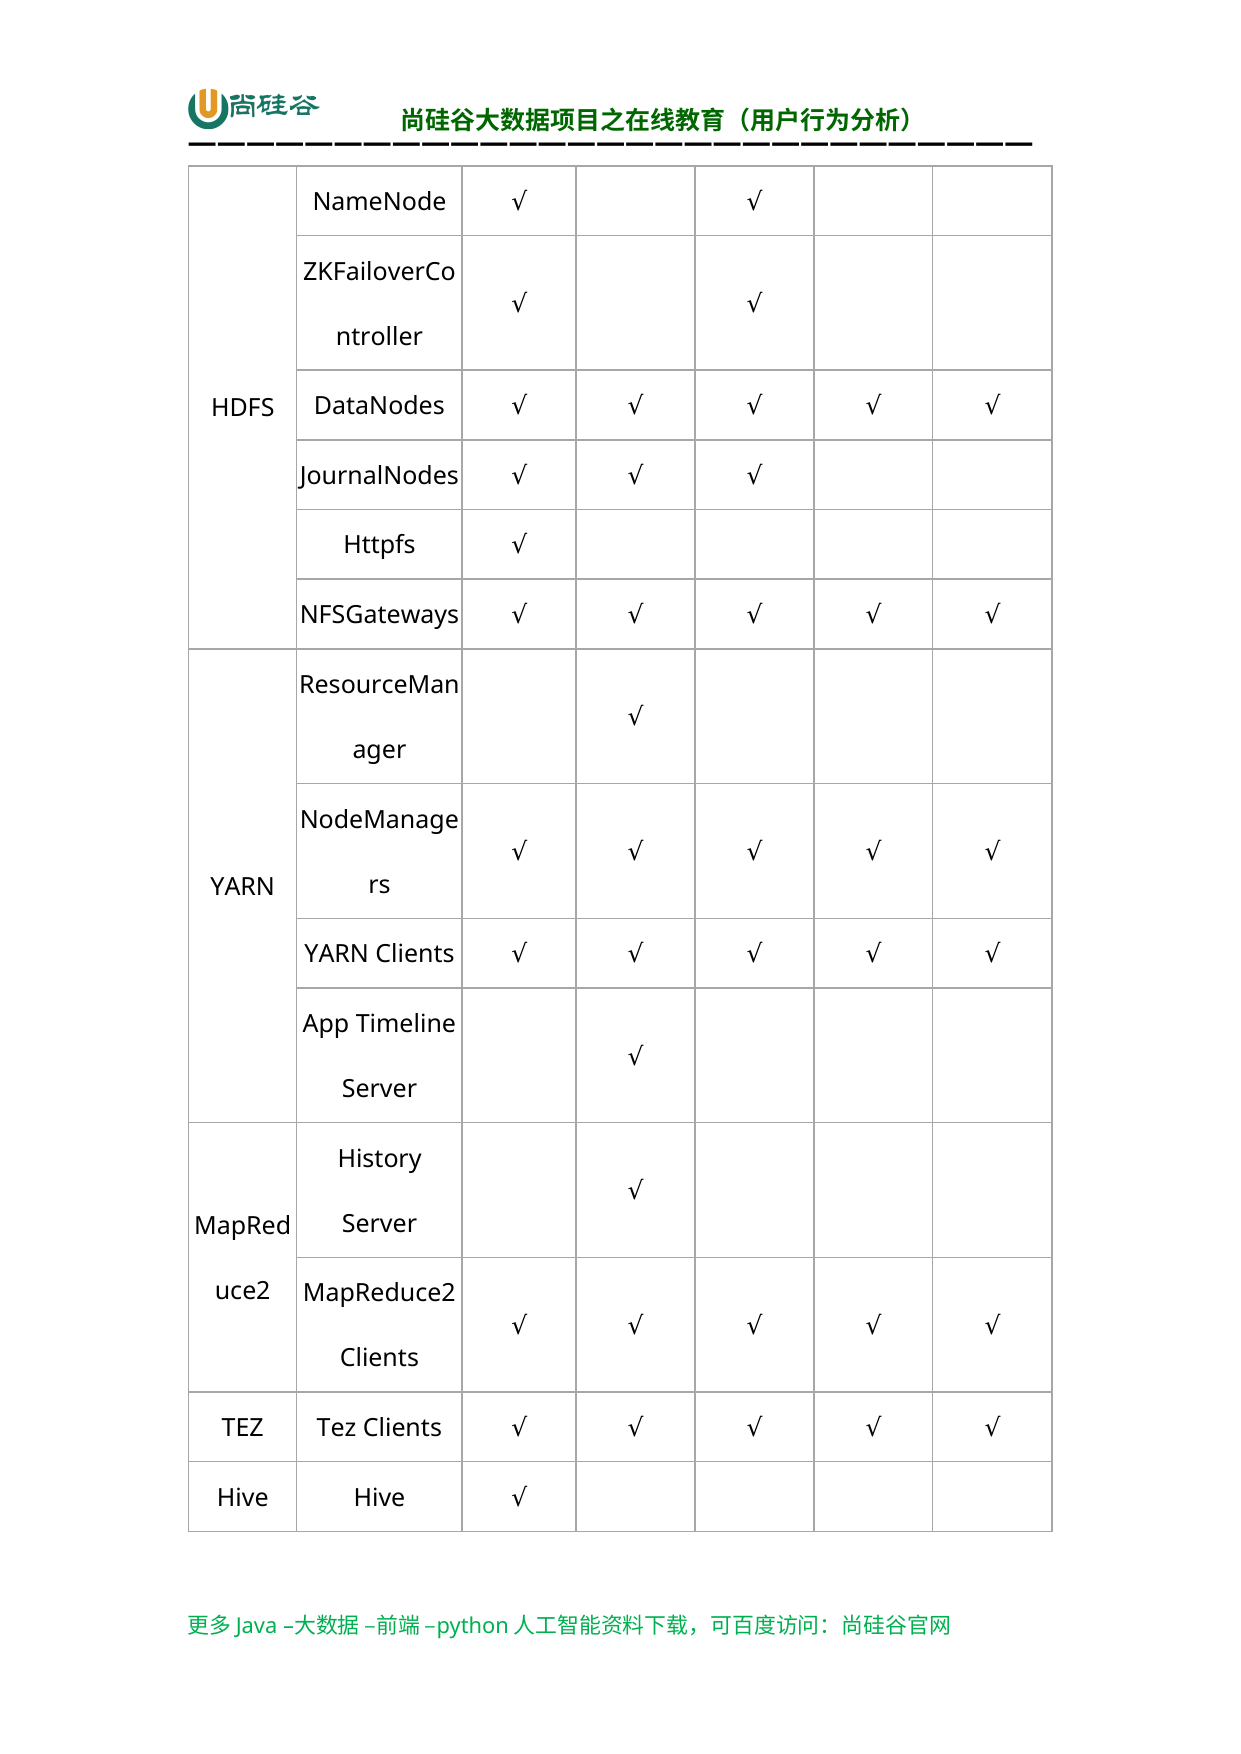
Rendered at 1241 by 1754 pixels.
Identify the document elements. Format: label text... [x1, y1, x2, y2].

table_cell [933, 167, 1051, 234]
table_cell √ [463, 580, 575, 648]
table_cell Httpfs [297, 510, 461, 578]
table_cell YARN [189, 650, 296, 1122]
table_cell ZKFailoverController [297, 236, 461, 369]
table_cell [577, 1462, 694, 1531]
table_cell √ [696, 1393, 813, 1461]
table_cell ResourceManager [297, 650, 461, 783]
table_cell [815, 441, 932, 509]
table_cell [696, 989, 813, 1122]
table_cell YARN Clients [297, 919, 461, 987]
table_cell [815, 167, 932, 234]
table_cell [815, 1123, 932, 1256]
table_cell History Server [297, 1123, 461, 1256]
table_cell TEZ [189, 1393, 296, 1461]
table_cell √ [815, 1393, 932, 1461]
table_cell NodeManagers [297, 784, 461, 917]
table_cell MapReduce2 Clients [297, 1258, 461, 1391]
table_cell √ [815, 1258, 932, 1391]
table_cell [815, 1462, 932, 1531]
table_cell [577, 236, 694, 369]
table_cell [933, 236, 1051, 369]
table_cell √ [577, 1258, 694, 1391]
table_cell [815, 236, 932, 369]
table_cell Hive [189, 1462, 296, 1531]
table_cell √ [577, 1123, 694, 1256]
table_cell √ [815, 919, 932, 987]
table_cell √ [815, 580, 932, 648]
table_cell √ [577, 371, 694, 439]
table_cell √ [696, 441, 813, 509]
table_cell √ [463, 919, 575, 987]
table_cell [696, 650, 813, 783]
table_cell [933, 1123, 1051, 1256]
table_cell √ [696, 167, 813, 234]
table_cell √ [463, 784, 575, 917]
table_cell [463, 650, 575, 783]
table_cell [577, 167, 694, 234]
table_cell NFSGateways [297, 580, 461, 648]
table_cell √ [696, 371, 813, 439]
table_cell √ [463, 1462, 575, 1531]
table_cell [577, 510, 694, 578]
table_cell [696, 510, 813, 578]
table_cell √ [577, 441, 694, 509]
table_cell √ [463, 1393, 575, 1461]
table_cell MapReduce2 [189, 1123, 296, 1391]
table_cell √ [933, 1393, 1051, 1461]
table_cell App Timeline Server [297, 989, 461, 1122]
table_cell √ [577, 784, 694, 917]
table_cell √ [933, 784, 1051, 917]
table_cell √ [815, 371, 932, 439]
table_cell √ [696, 580, 813, 648]
table_cell [815, 650, 932, 783]
table_cell [933, 989, 1051, 1122]
table_cell √ [696, 1258, 813, 1391]
table_cell [696, 1462, 813, 1531]
table_cell √ [577, 919, 694, 987]
table_cell √ [463, 441, 575, 509]
table_cell [933, 441, 1051, 509]
table_cell [696, 1123, 813, 1256]
table_cell √ [577, 650, 694, 783]
table_cell √ [577, 989, 694, 1122]
table_cell √ [696, 919, 813, 987]
table_cell √ [463, 167, 575, 234]
table_cell √ [696, 236, 813, 369]
table_cell JournalNodes [297, 441, 461, 509]
table_cell √ [933, 919, 1051, 987]
table_cell Hive Metastore [297, 1462, 461, 1531]
table_cell √ [696, 784, 813, 917]
table_cell HDFS [189, 167, 296, 648]
table_cell √ [463, 371, 575, 439]
table_cell √ [933, 371, 1051, 439]
table_cell [815, 989, 932, 1122]
table_cell √ [933, 580, 1051, 648]
picture [187, 88, 321, 130]
table_cell [933, 510, 1051, 578]
table_cell NameNode [297, 167, 461, 234]
table_cell √ [577, 1393, 694, 1461]
table_cell √ [577, 580, 694, 648]
table_cell √ [463, 510, 575, 578]
table_cell √ [463, 236, 575, 369]
table_cell [815, 510, 932, 578]
table_cell [933, 650, 1051, 783]
table_cell Tez Clients [297, 1393, 461, 1461]
table_cell [463, 1123, 575, 1256]
table_cell DataNodes [297, 371, 461, 439]
table_cell [933, 1462, 1051, 1531]
table_cell √ [815, 784, 932, 917]
table_cell √ [463, 1258, 575, 1391]
table_cell [463, 989, 575, 1122]
table_cell √ [933, 1258, 1051, 1391]
